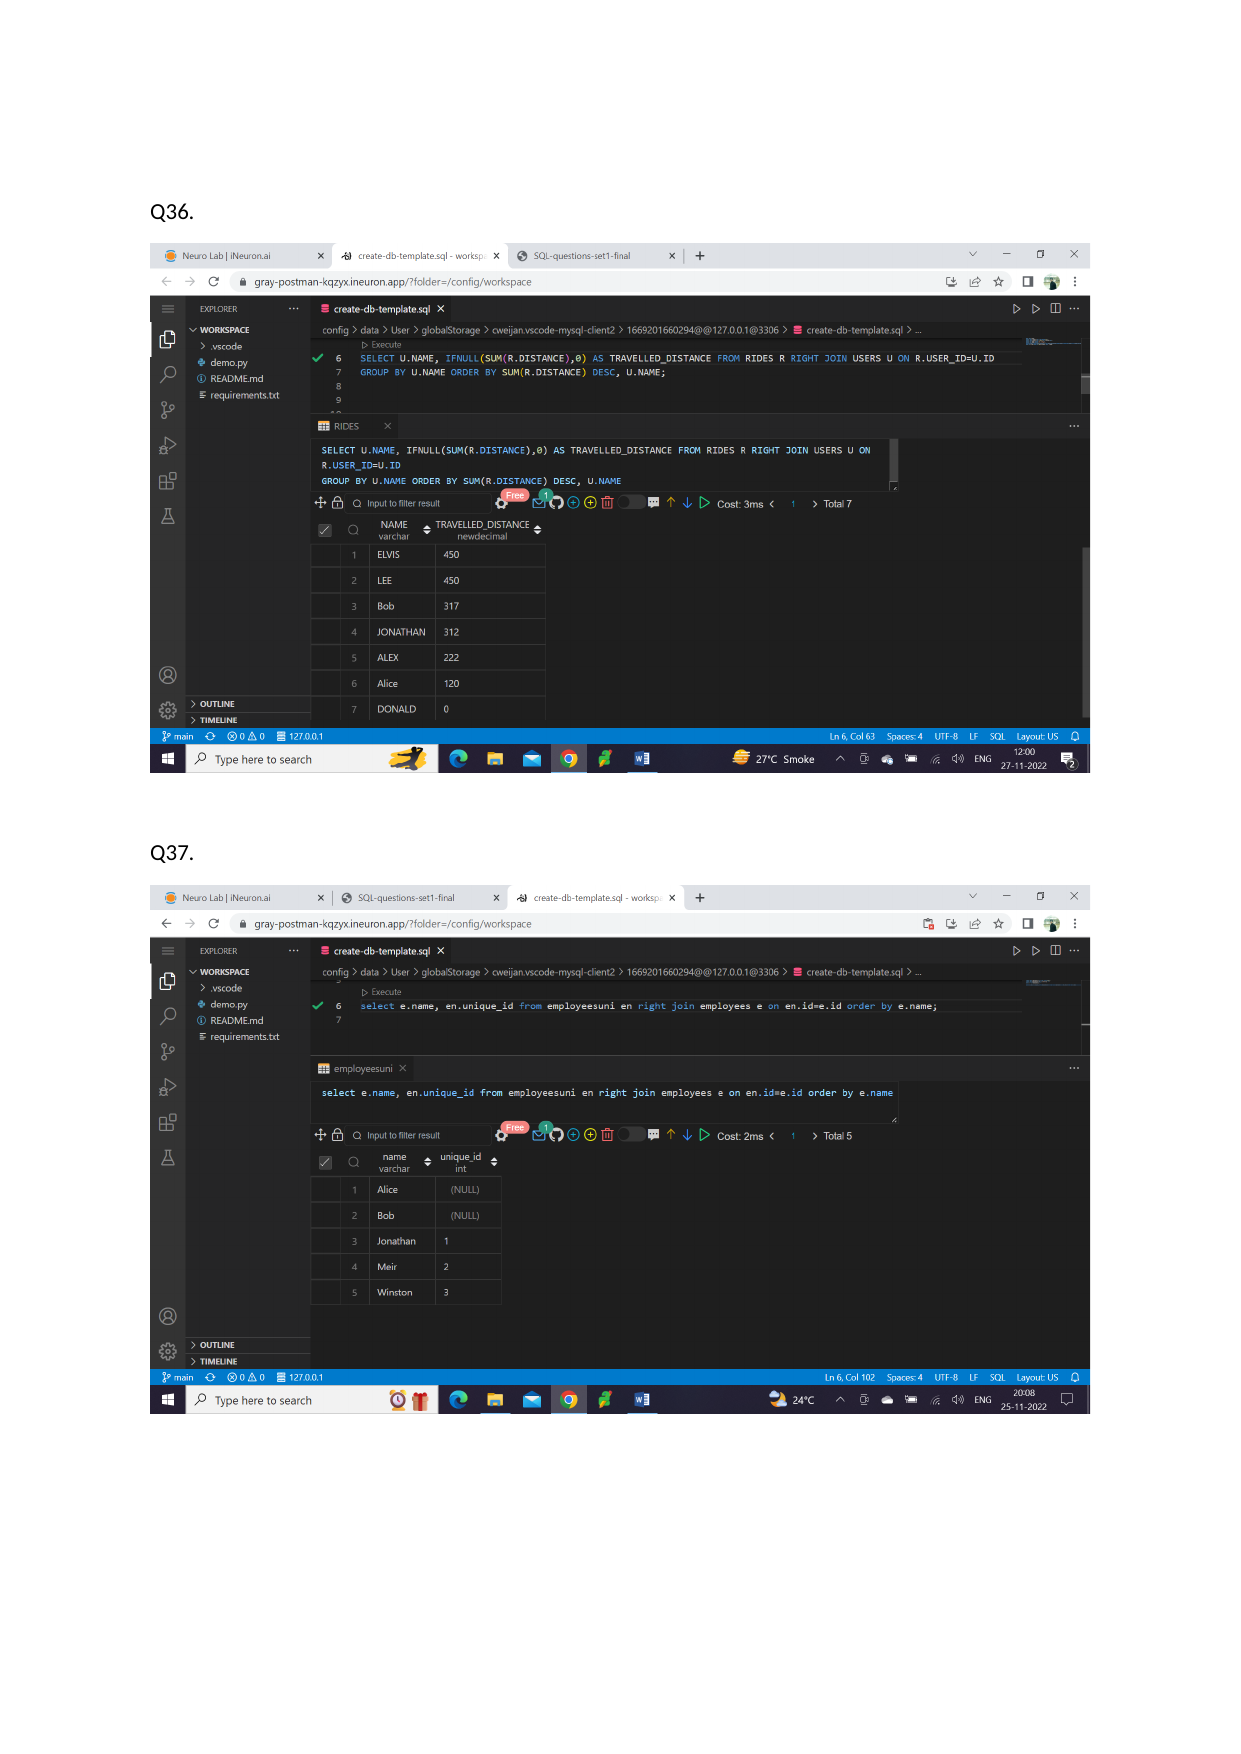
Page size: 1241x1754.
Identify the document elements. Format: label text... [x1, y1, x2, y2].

picture [150, 243, 1091, 773]
text Q36. [150, 197, 1090, 225]
picture [150, 885, 1091, 1414]
text Q37. [150, 838, 1090, 866]
